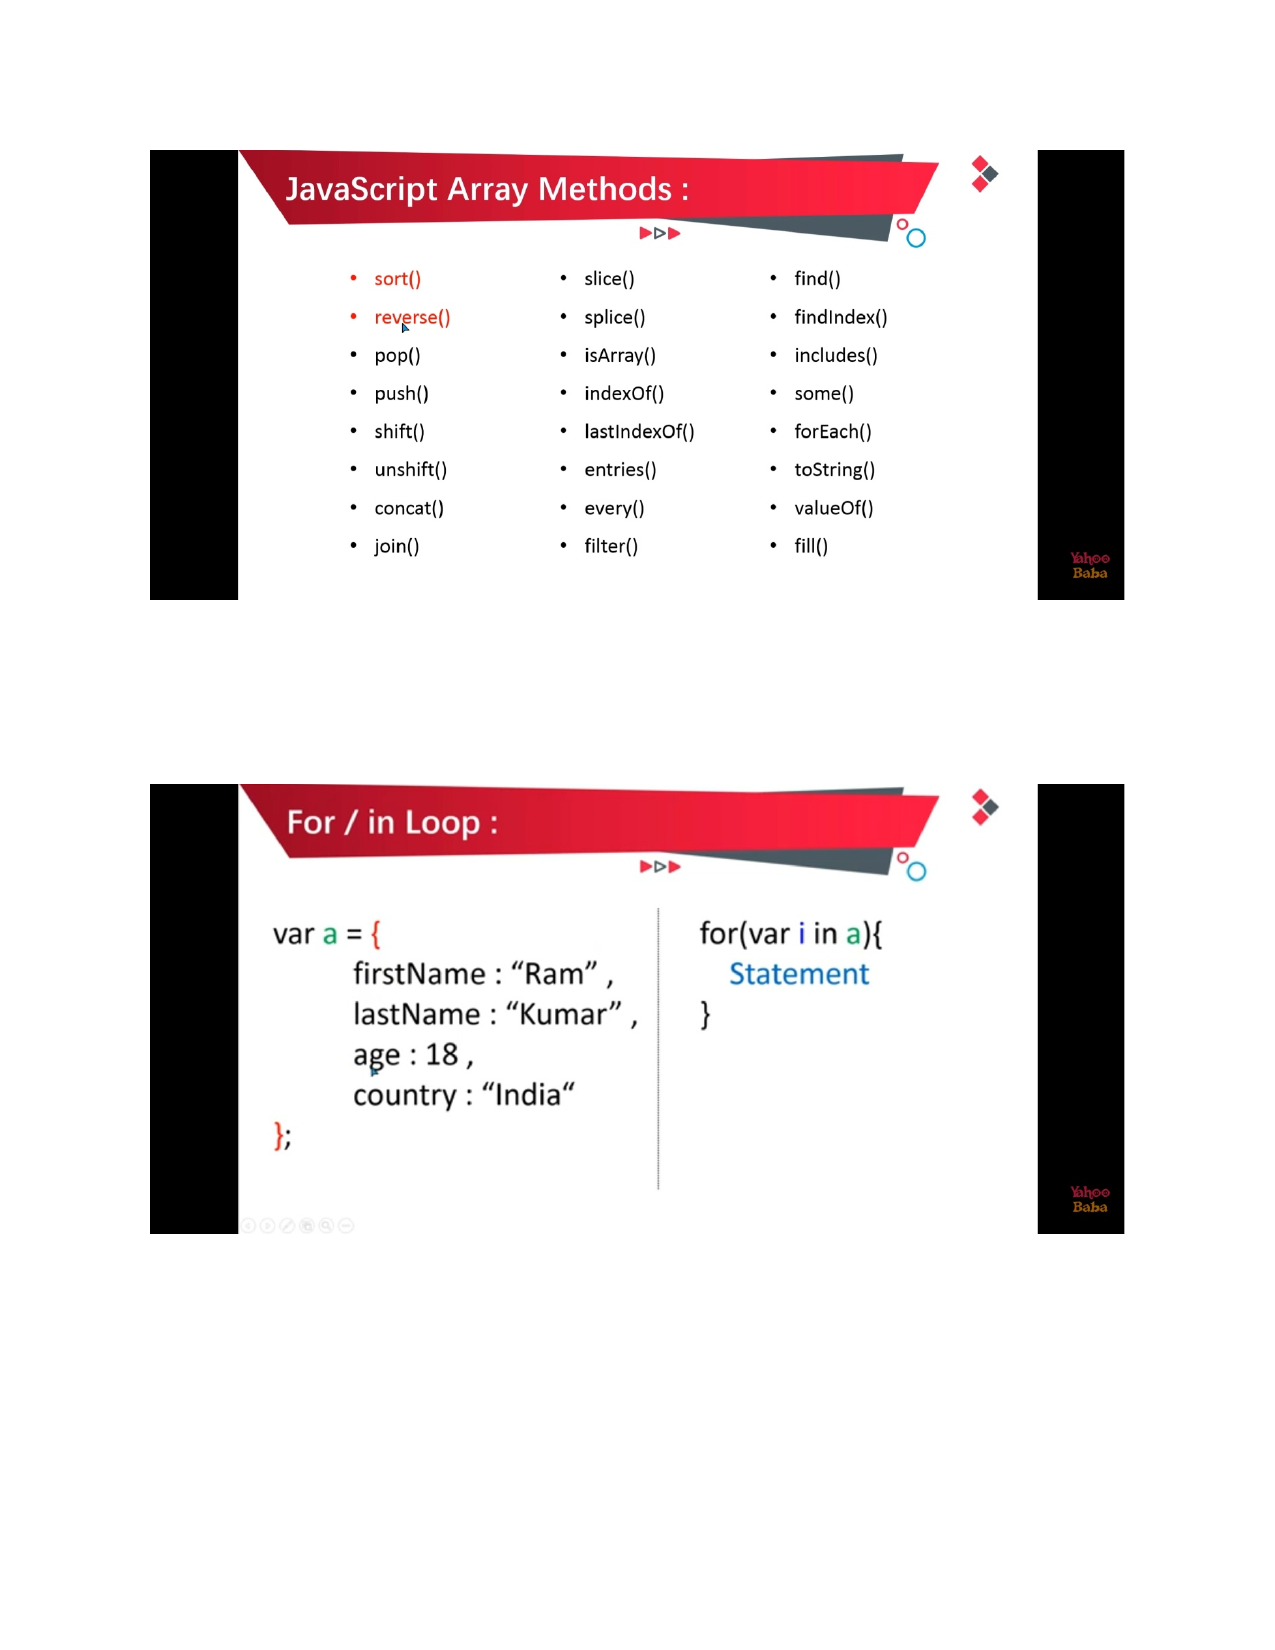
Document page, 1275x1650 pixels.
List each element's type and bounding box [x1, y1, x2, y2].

picture [150, 150, 1125, 600]
picture [150, 784, 1125, 1234]
